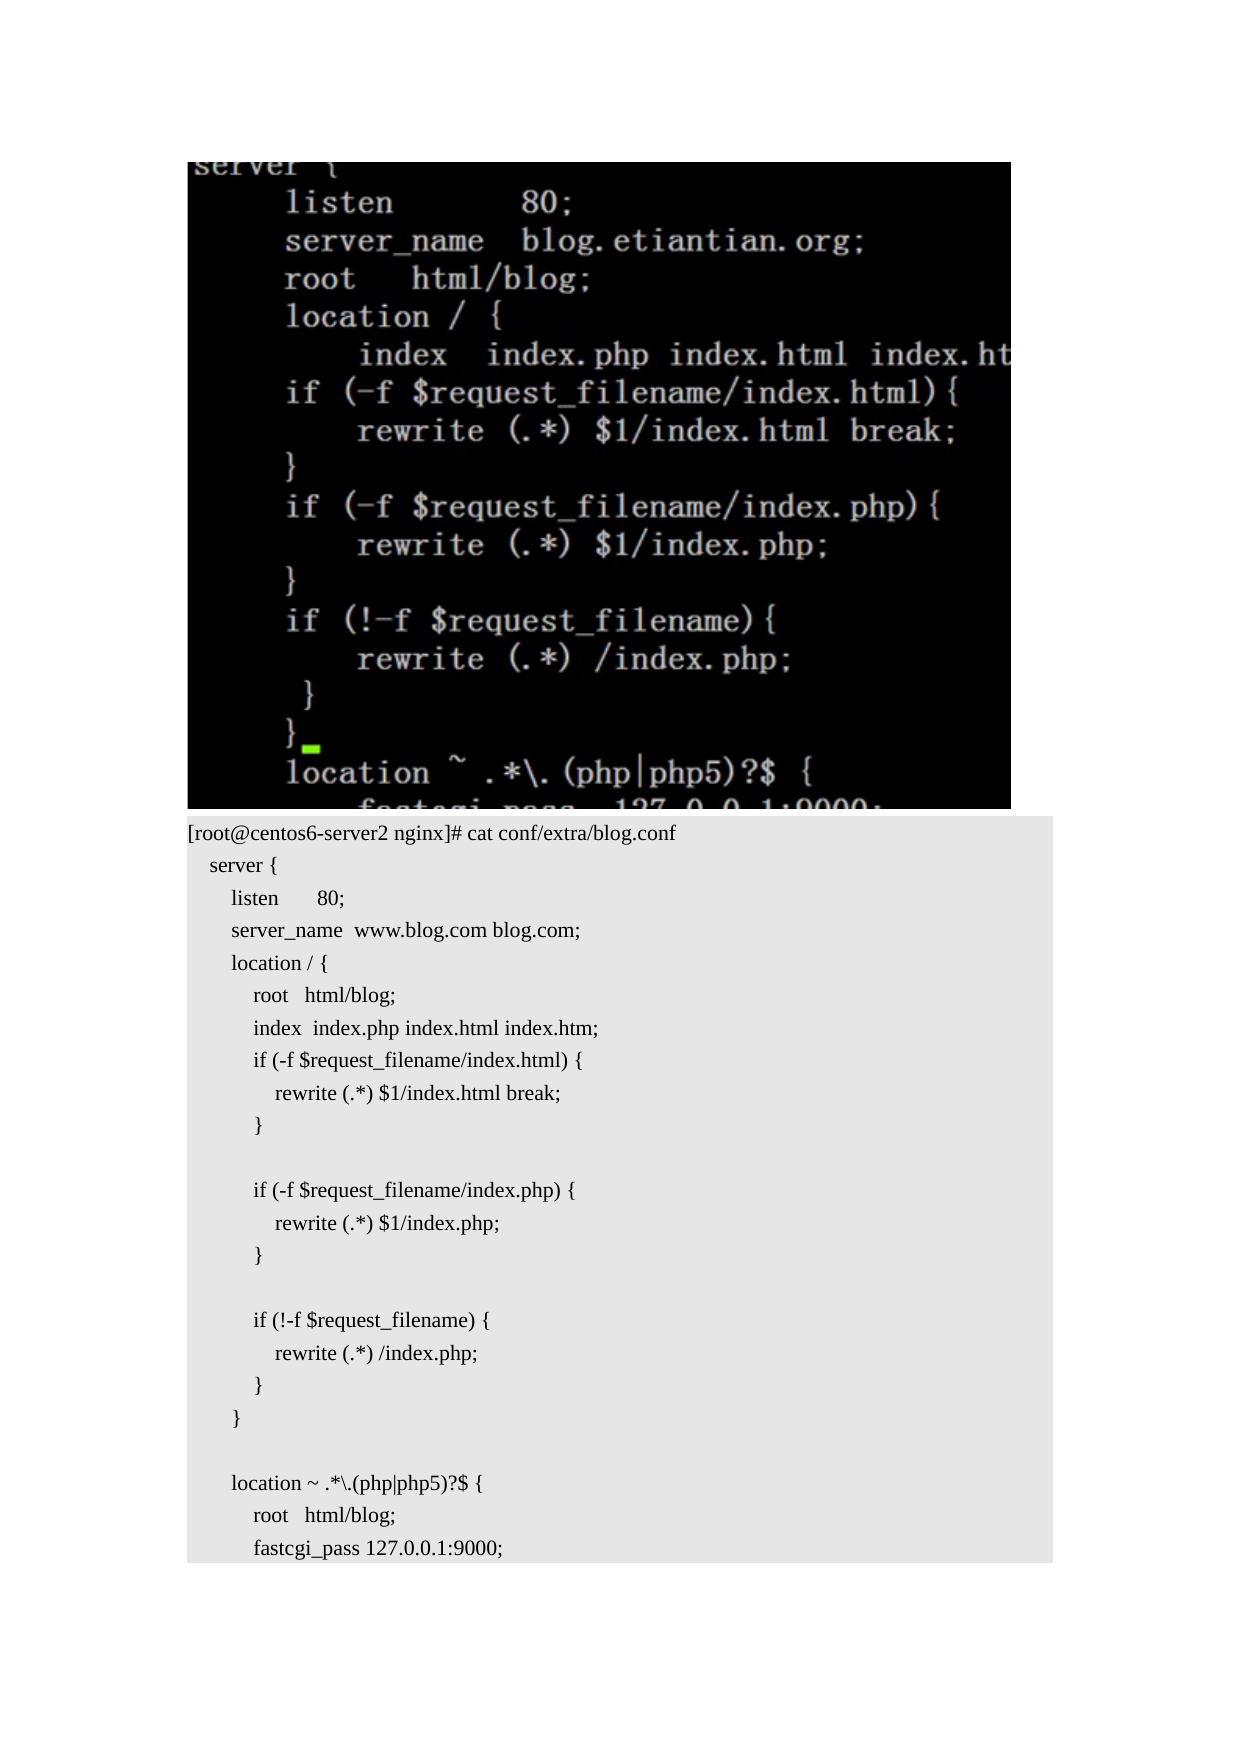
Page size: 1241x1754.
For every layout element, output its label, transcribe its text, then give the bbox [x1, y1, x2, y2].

text if (!-f $request_filename) { [187, 1303, 1053, 1336]
text rewrite (.*) $1/index.html break; [187, 1076, 1053, 1108]
text location / { [187, 946, 1053, 978]
text listen 80; [187, 881, 1053, 913]
text } [187, 1108, 1053, 1141]
text root html/blog; [187, 1498, 1053, 1531]
text location ~ .*\.(php|php5)?$ { [187, 1466, 1053, 1498]
picture [187, 162, 1011, 809]
text server_name www.blog.com blog.com; [187, 913, 1053, 946]
text } [187, 1238, 1053, 1271]
text rewrite (.*) /index.php; [187, 1336, 1053, 1368]
text [root@centos6-server2 nginx]# cat conf/extra/blog.conf [187, 816, 1053, 848]
text } [187, 1368, 1053, 1401]
text root html/blog; [187, 978, 1053, 1011]
text if (-f $request_filename/index.php) { [187, 1173, 1053, 1206]
text } [187, 1401, 1053, 1433]
text rewrite (.*) $1/index.php; [187, 1206, 1053, 1238]
text server { [187, 848, 1053, 881]
text if (-f $request_filename/index.html) { [187, 1043, 1053, 1076]
text fastcgi_pass 127.0.0.1:9000; [187, 1531, 1053, 1563]
text index index.php index.html index.htm; [187, 1011, 1053, 1043]
